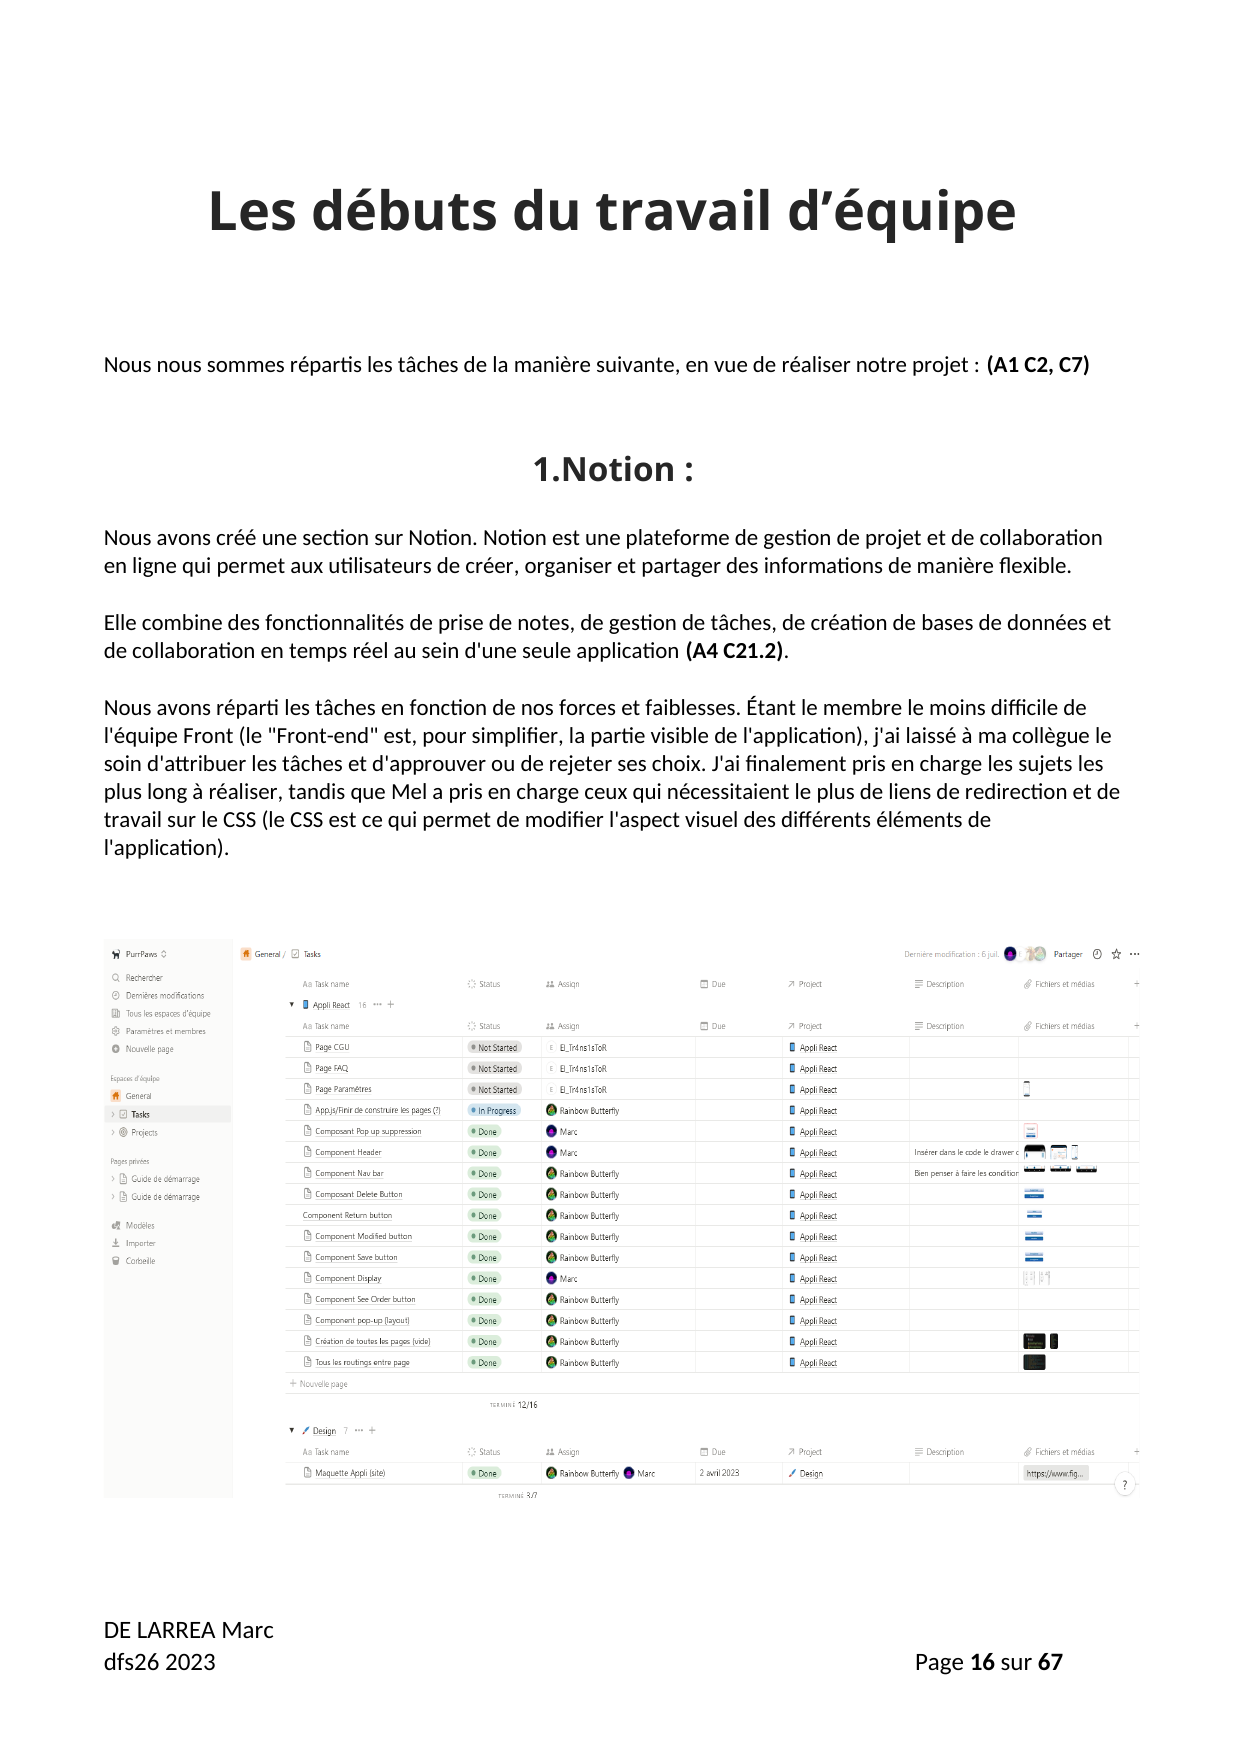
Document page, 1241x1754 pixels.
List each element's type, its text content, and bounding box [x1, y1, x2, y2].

subtitle Les débuts du travail d’équipe [103, 173, 1122, 246]
text Nous nous sommes répartis les tâches de la manière suivante, en vue de réaliser notre projet : (A1 C2, C7) [103, 350, 1122, 378]
text Nous avons créé une section sur Notion. Notion est une plateforme de gestion de projet et de collaboration en ligne qui permet aux utilisateurs de créer, organiser et partager des informations de manière flexible. [103, 523, 1122, 579]
subtitle 1.Notion : [103, 445, 1122, 491]
picture [103, 939, 1140, 1498]
text Elle combine des fonctionnalités de prise de notes, de gestion de tâches, de création de bases de données et de collaboration en temps réel au sein d'une seule application (A4 C21.2). [103, 608, 1122, 664]
text Nous avons réparti les tâches en fonction de nos forces et faiblesses. Étant le membre le moins difficile de l'équipe Front (le "Front-end" est, pour simplifier, la partie visible de l'application), j'ai laissé à ma collègue le soin d'attribuer les tâches et d'approuver ou de rejeter ses choix. J'ai finalement pris en charge les sujets les plus long à réaliser, tandis que Mel a pris en charge ceux qui nécessitaient le plus de liens de redirection et de travail sur le CSS (le CSS est ce qui permet de modifier l'aspect visuel des différents éléments de l'application). [103, 693, 1122, 861]
